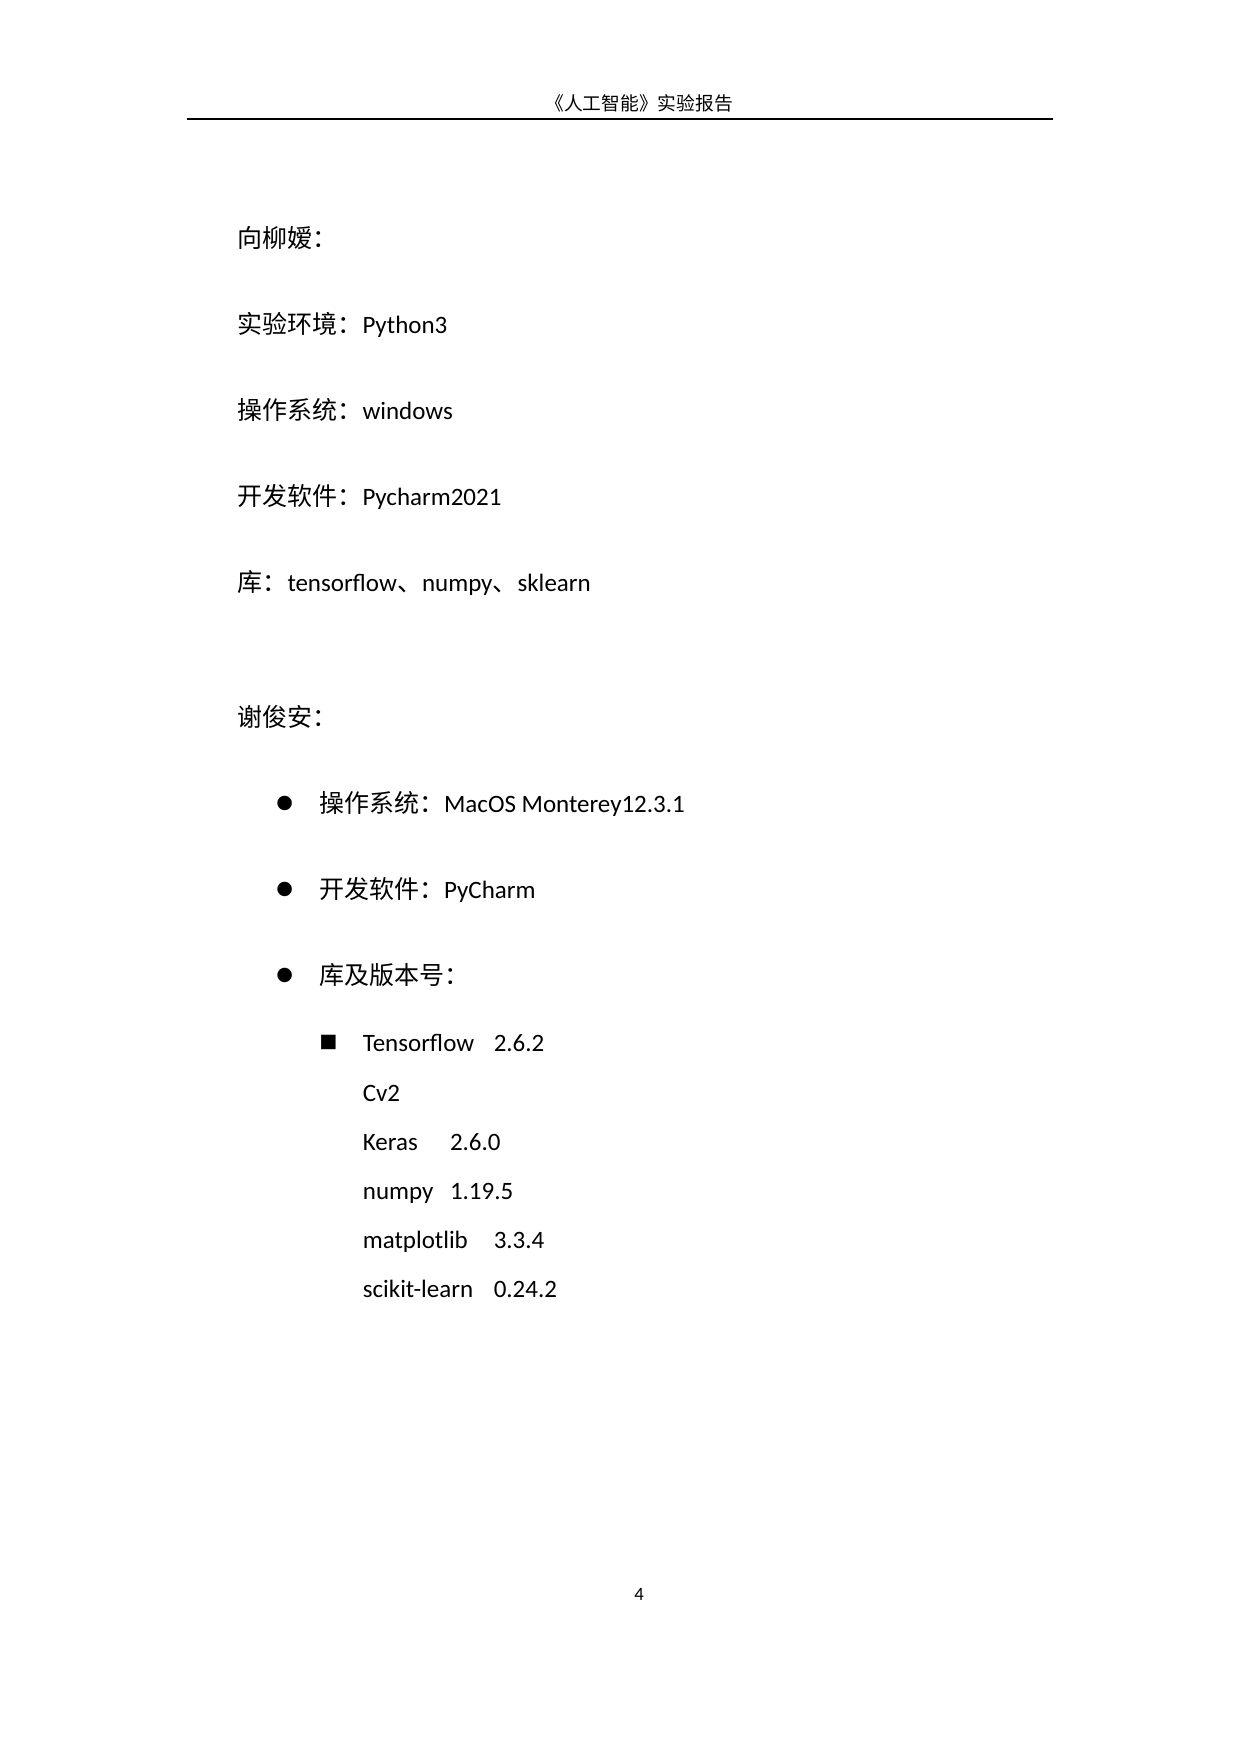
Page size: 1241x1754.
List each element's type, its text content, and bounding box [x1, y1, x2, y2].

list Keras 2.6.0 [363, 1124, 1053, 1158]
text 谢俊安： [187, 682, 1053, 749]
text 库：tensorflow、numpy、sklearn [187, 546, 1053, 614]
text 操作系统：windows [187, 374, 1053, 442]
list 开发软件：PyCharm [275, 854, 1053, 922]
list matplotlib 3.3.4 [363, 1222, 1053, 1256]
list 库及版本号： [275, 940, 1053, 1008]
text 实验环境：Python3 [187, 288, 1053, 356]
list Tensorflow 2.6.2 [319, 1026, 1053, 1060]
text 开发软件：Pycharm2021 [187, 460, 1053, 528]
text 向柳嫒： [187, 202, 1053, 270]
list Cv2 [363, 1075, 1053, 1109]
list scikit-learn 0.24.2 [363, 1272, 1053, 1306]
list 操作系统：MacOS Monterey12.3.1 [275, 768, 1053, 836]
list numpy 1.19.5 [363, 1173, 1053, 1207]
